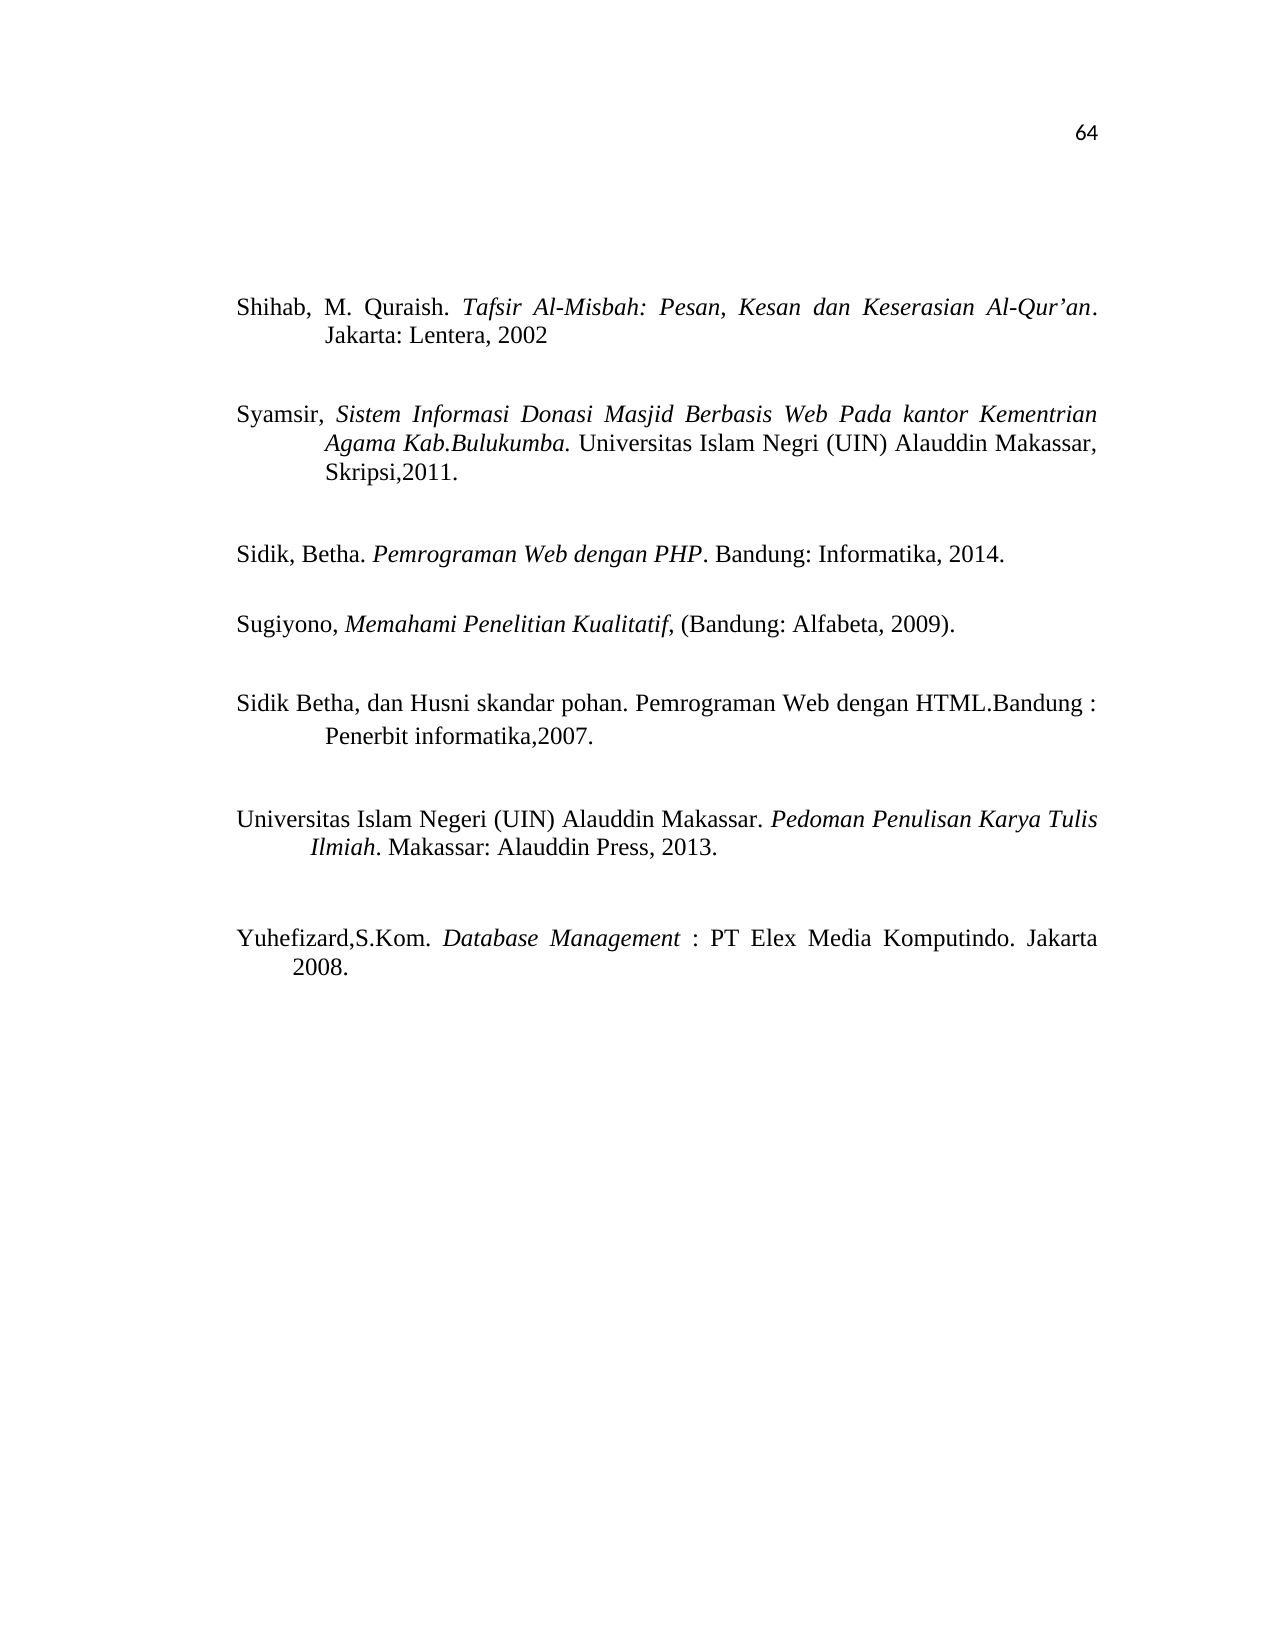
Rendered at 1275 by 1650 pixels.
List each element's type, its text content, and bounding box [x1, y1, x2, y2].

list Syamsir, Sistem Informasi Donasi Masjid Berbasis Web Pada kantor Kementrian Agama Kab.Bulukumba. Universitas Islam Negri (UIN) Alauddin Makassar, Skripsi,2011. [236, 399, 1098, 486]
text Yuhefizard,S.Kom. Database Management : PT Elex Media Komputindo. Jakarta 2008. [236, 923, 1098, 981]
text Shihab, M. Quraish. Tafsir Al-Misbah: Pesan, Kesan dan Keserasian Al-Qur’an. Jakarta: Lentera, 2002 [236, 292, 1098, 349]
text Sugiyono, Memahami Penelitian Kualitatif, (Bandung: Alfabeta, 2009). [236, 609, 1098, 638]
list Sidik Betha, dan Husni skandar pohan. Pemrograman Web dengan HTML.Bandung : Penerbit informatika,2007. [236, 688, 1098, 749]
list Universitas Islam Negeri (UIN) Alauddin Makassar. Pedoman Penulisan Karya Tulis Ilmiah. Makassar: Alauddin Press, 2013. [236, 804, 1098, 861]
list Sidik, Betha. Pemrograman Web dengan PHP. Bandung: Informatika, 2014. [236, 539, 1098, 568]
